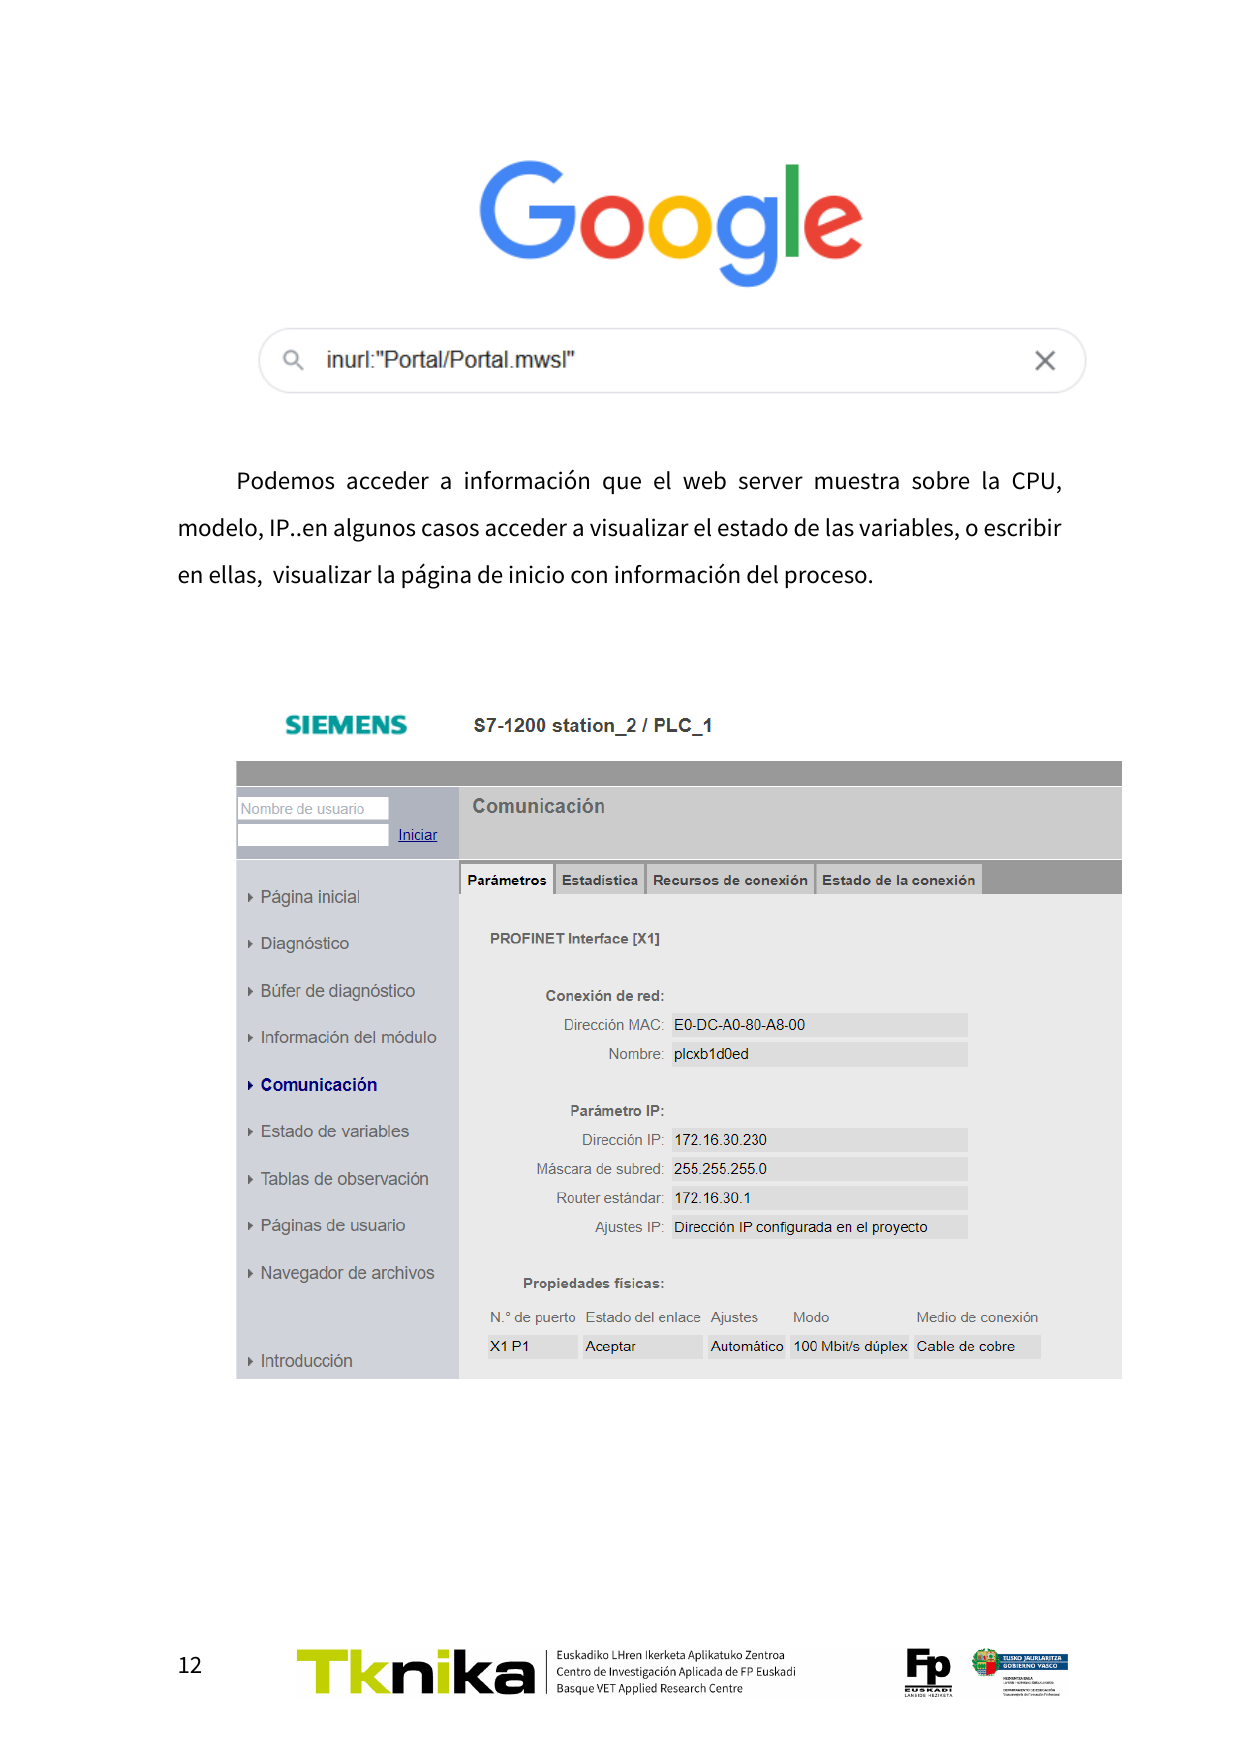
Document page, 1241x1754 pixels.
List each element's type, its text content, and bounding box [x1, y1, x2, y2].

picture [296, 1648, 1069, 1698]
picture [236, 695, 1122, 1379]
text Podemos acceder a información que el web server muestra sobre la CPU, modelo, IP..en algunos casos acceder a visualizar el estado de las variables, o escribir en ellas, visualizar la página de inicio con información del proceso. [177, 465, 1063, 591]
picture [236, 105, 1122, 429]
